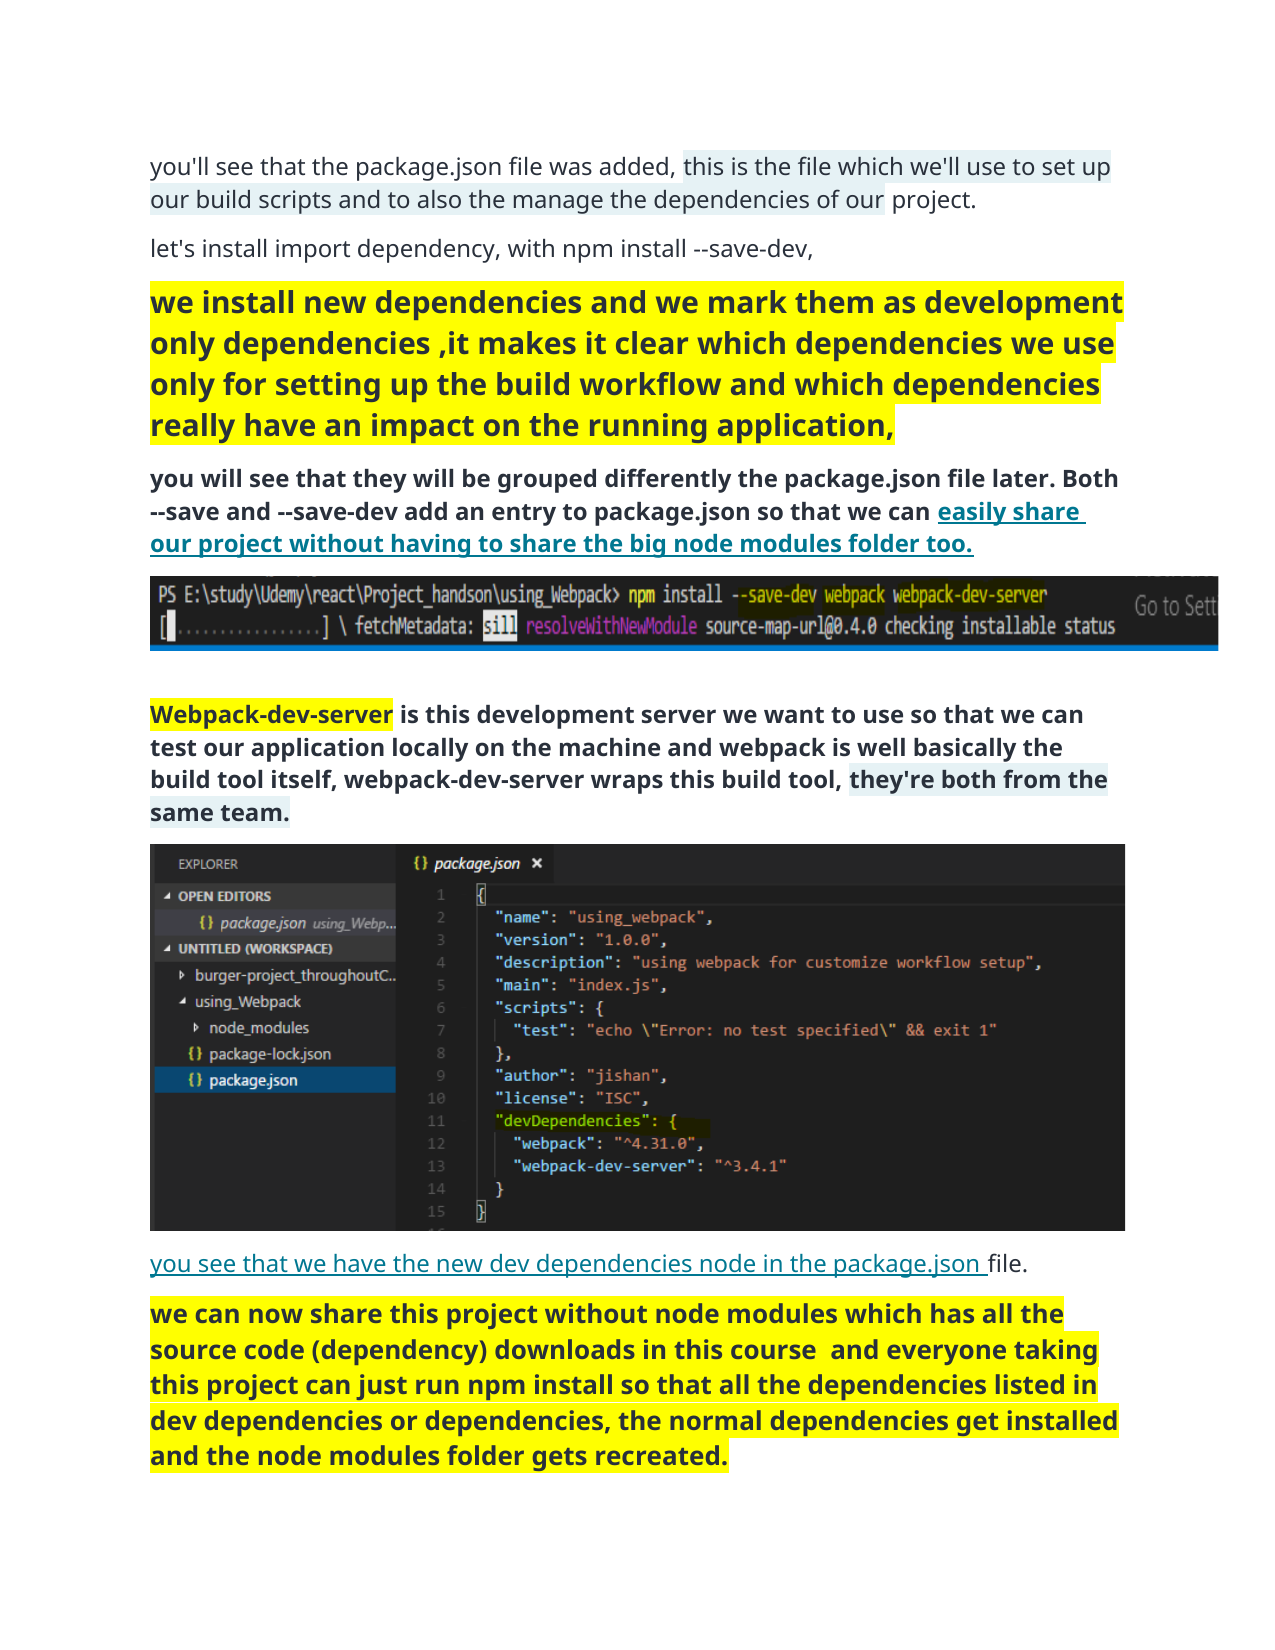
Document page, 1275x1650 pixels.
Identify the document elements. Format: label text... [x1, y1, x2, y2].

text let's install import dependency, with npm install --save-dev, [150, 232, 1125, 264]
text you see that we have the new dev dependencies node in the package.json file. [150, 1247, 1125, 1279]
picture [150, 576, 1219, 651]
text you'll see that the package.json file was added, this is the file which we'll use to set up our build scripts and to also the manage the dependencies of our project. [150, 150, 683, 183]
text we can now share this project without node modules which has all the source code (dependency) downloads in this course and everyone taking this project can just run npm install so that all the dependencies listed in dev dependencies or dependencies, the normal dependencies get installed and the node modules folder gets recreated. [150, 1296, 1125, 1473]
text Webpack-dev-server is this development server we want to use so that we can test our application locally on the machine and webpack is well basically the build tool itself, webpack-dev-server wraps this build tool, they're both from the same team. [150, 698, 1125, 828]
text you'll see that the package.json file was added, this is the file which we'll use to set up our build scripts and to also the manage the dependencies of our project. [885, 150, 1125, 215]
text we install new dependencies and we mark them as development only dependencies ,it makes it clear which dependencies we use only for setting up the build workflow and which dependencies really have an impact on the running application, [895, 281, 1125, 445]
picture [150, 844, 1125, 1231]
text you will see that they will be grouped differently the package.json file later. Both --save and --save-dev add an entry to package.json so that we can easily share our project without having to share the big node modules folder too. [150, 462, 1125, 559]
